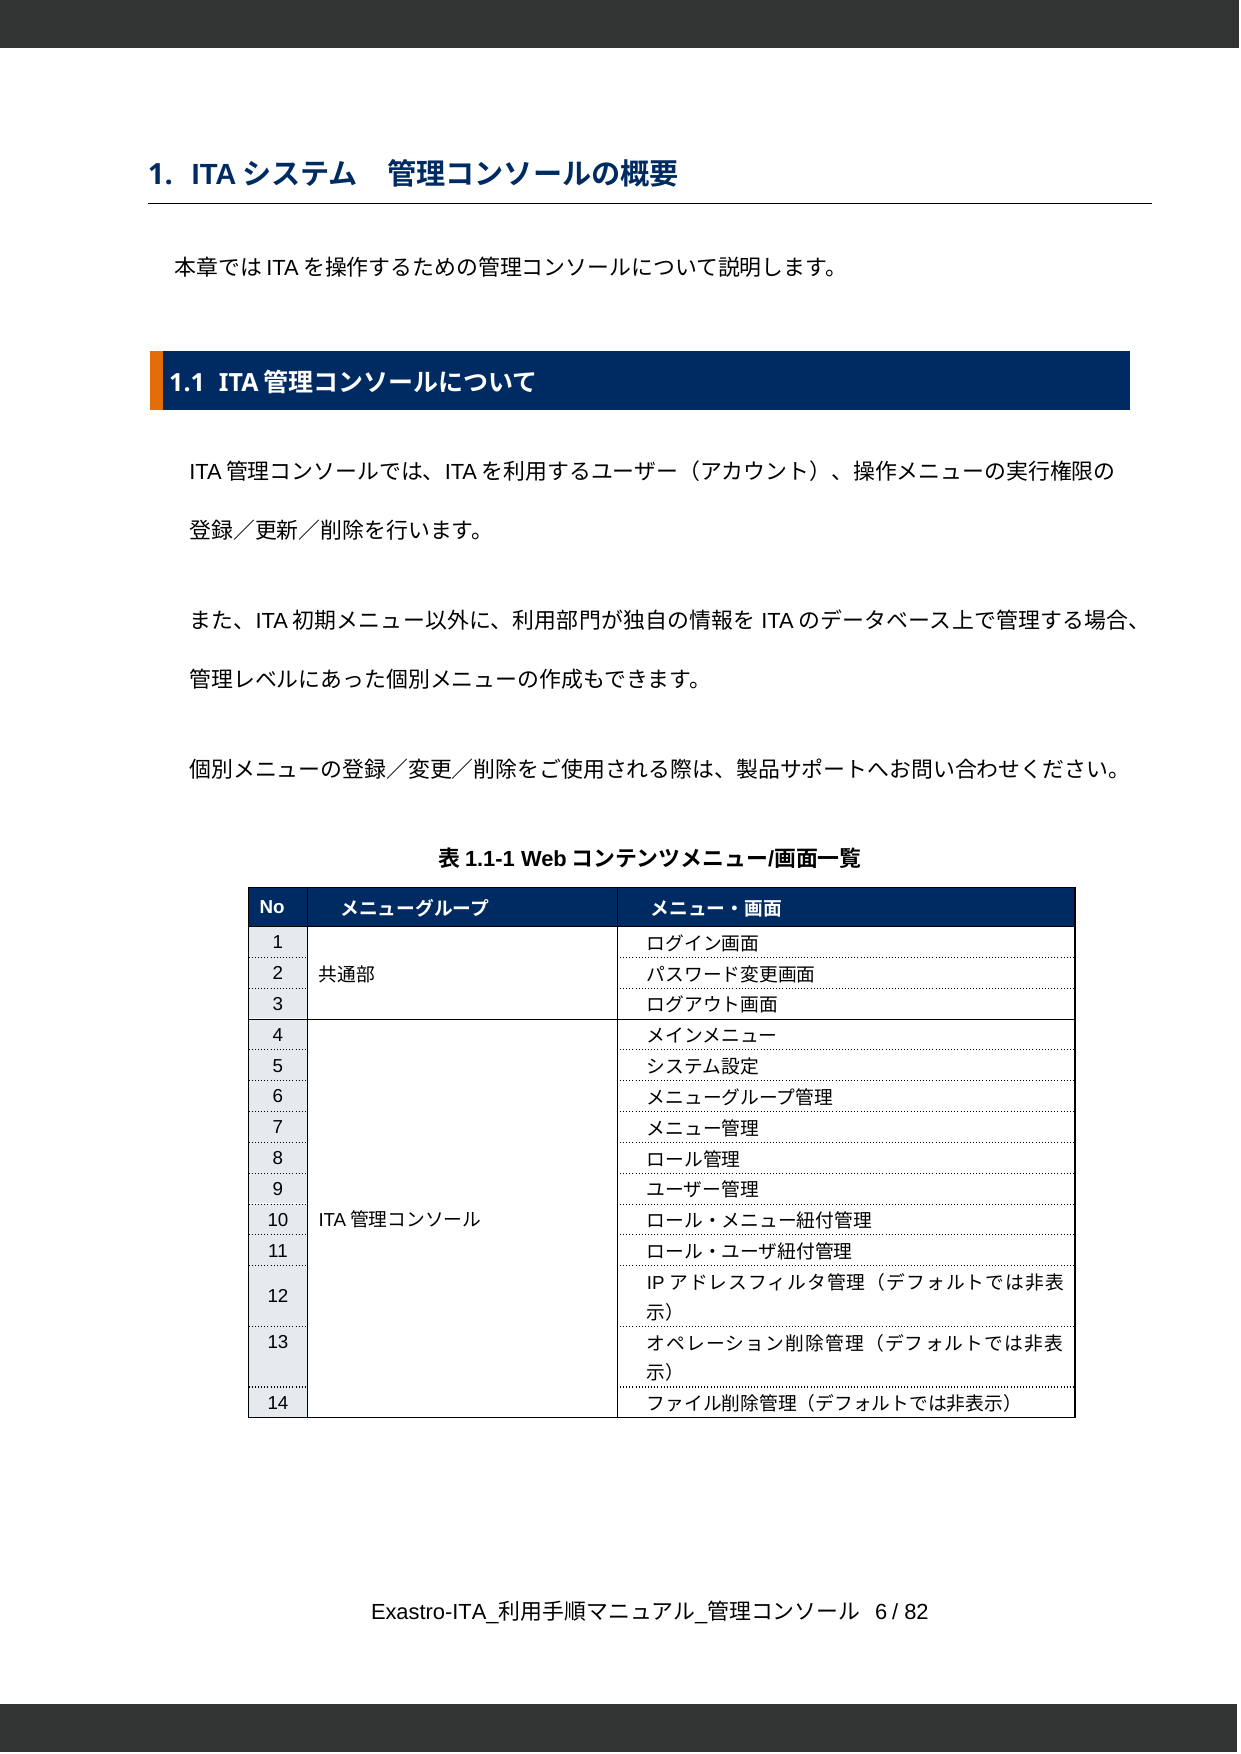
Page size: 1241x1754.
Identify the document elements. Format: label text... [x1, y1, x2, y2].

table_cell ロール管理 [618, 1142, 1074, 1173]
table_cell 7 [249, 1111, 307, 1142]
table_cell ITA管理コンソール [308, 1020, 617, 1417]
table_cell ロール・ユーザ紐付管理 [618, 1234, 1074, 1265]
text 本章ではITAを操作するための管理コンソールについて説明します。 [174, 236, 1152, 296]
picture [0, 0, 1239, 48]
table_cell IPアドレスフィルタ管理（デフォルトでは非表示） [618, 1265, 1074, 1326]
table_header メニューグループ [308, 888, 617, 926]
table_cell メインメニュー [618, 1020, 1074, 1049]
table_cell メニュー管理 [618, 1111, 1074, 1142]
table_cell 共通部 [308, 927, 617, 1018]
text また、ITA初期メニュー以外に、利用部門が独自の情報をITAのデータベース上で管理する場合、管理レベルにあった個別メニューの作成もできます。 [189, 589, 1152, 708]
text 表 1.1-1 Webコンテンツメニュー/画面一覧 [148, 827, 1152, 887]
table_cell 9 [249, 1173, 307, 1203]
table_cell 4 [249, 1020, 307, 1049]
table_cell 11 [249, 1234, 307, 1265]
table_cell パスワード変更画面 [618, 957, 1074, 988]
table_cell 12 [249, 1265, 307, 1326]
table_cell 8 [249, 1142, 307, 1173]
table_cell 5 [249, 1049, 307, 1080]
text 登録／更新／削除を行います。 [189, 499, 1152, 559]
subtitle ITA管理コンソールについて [163, 351, 1130, 410]
table_header メニュー・画面 [618, 888, 1074, 926]
subtitle ITAシステム 管理コンソールの概要 [148, 142, 1152, 203]
table_header No [249, 888, 307, 926]
table_cell 10 [249, 1204, 307, 1234]
table_cell 2 [249, 957, 307, 988]
picture [0, 1704, 1237, 1752]
table_cell ファイル削除管理（デフォルトでは非表示） [618, 1386, 1074, 1417]
table_cell 13 [249, 1326, 307, 1386]
text 個別メニューの登録／変更／削除をご使用される際は、製品サポートへお問い合わせください。 [189, 738, 1152, 797]
table_cell ログアウト画面 [618, 988, 1074, 1018]
table_cell ユーザー管理 [618, 1173, 1074, 1203]
table_cell ログイン画面 [618, 927, 1074, 957]
table_cell 3 [249, 988, 307, 1018]
table_cell 1 [249, 927, 307, 957]
table_cell ロール・メニュー紐付管理 [618, 1204, 1074, 1234]
table_cell メニューグループ管理 [618, 1080, 1074, 1111]
table_cell 6 [249, 1080, 307, 1111]
text ITA管理コンソールでは、ITAを利用するユーザー（アカウント）、操作メニューの実行権限の [189, 440, 1152, 499]
table_cell オペレーション削除管理（デフォルトでは非表示） [618, 1326, 1074, 1386]
table_cell 14 [249, 1386, 307, 1417]
table_cell システム設定 [618, 1049, 1074, 1080]
